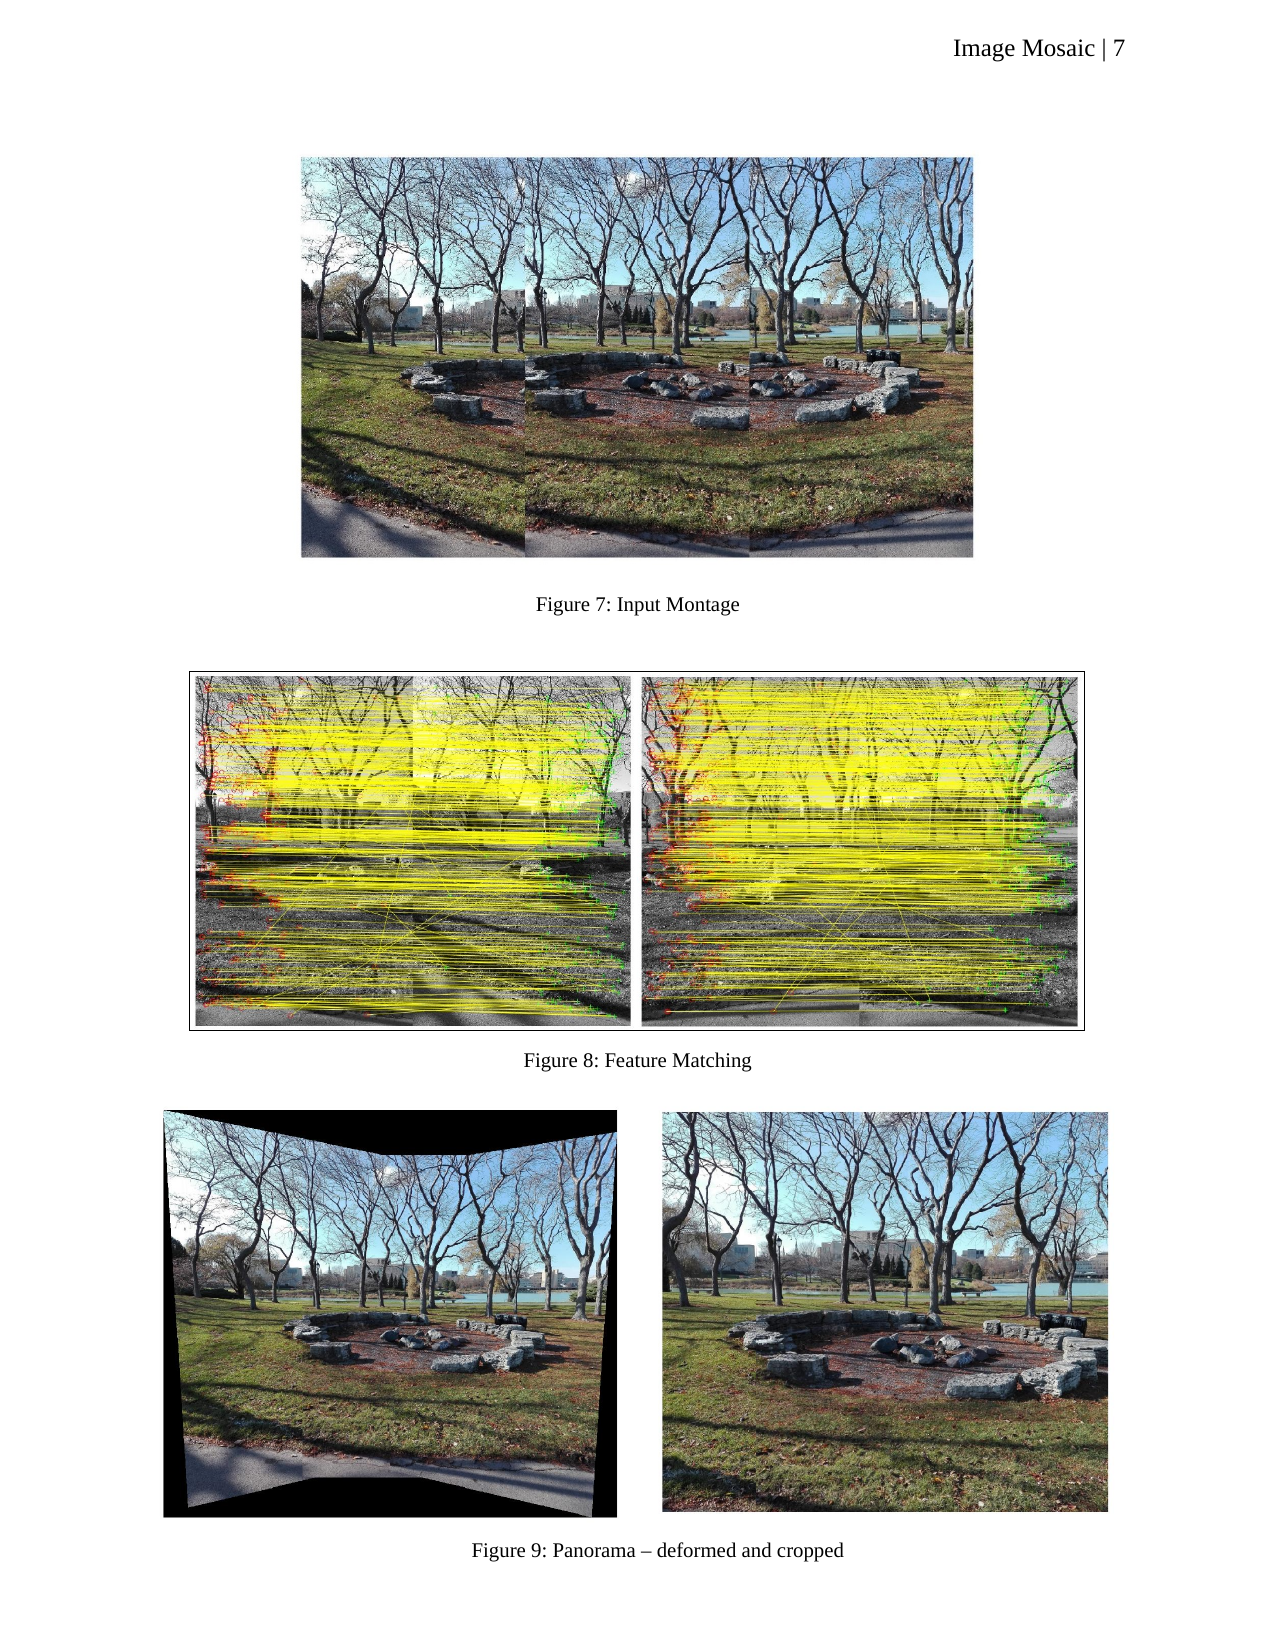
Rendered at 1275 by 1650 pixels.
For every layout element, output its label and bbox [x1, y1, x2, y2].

picture [290, 150, 985, 568]
picture [190, 672, 1084, 1030]
picture [0, 1090, 1275, 1567]
